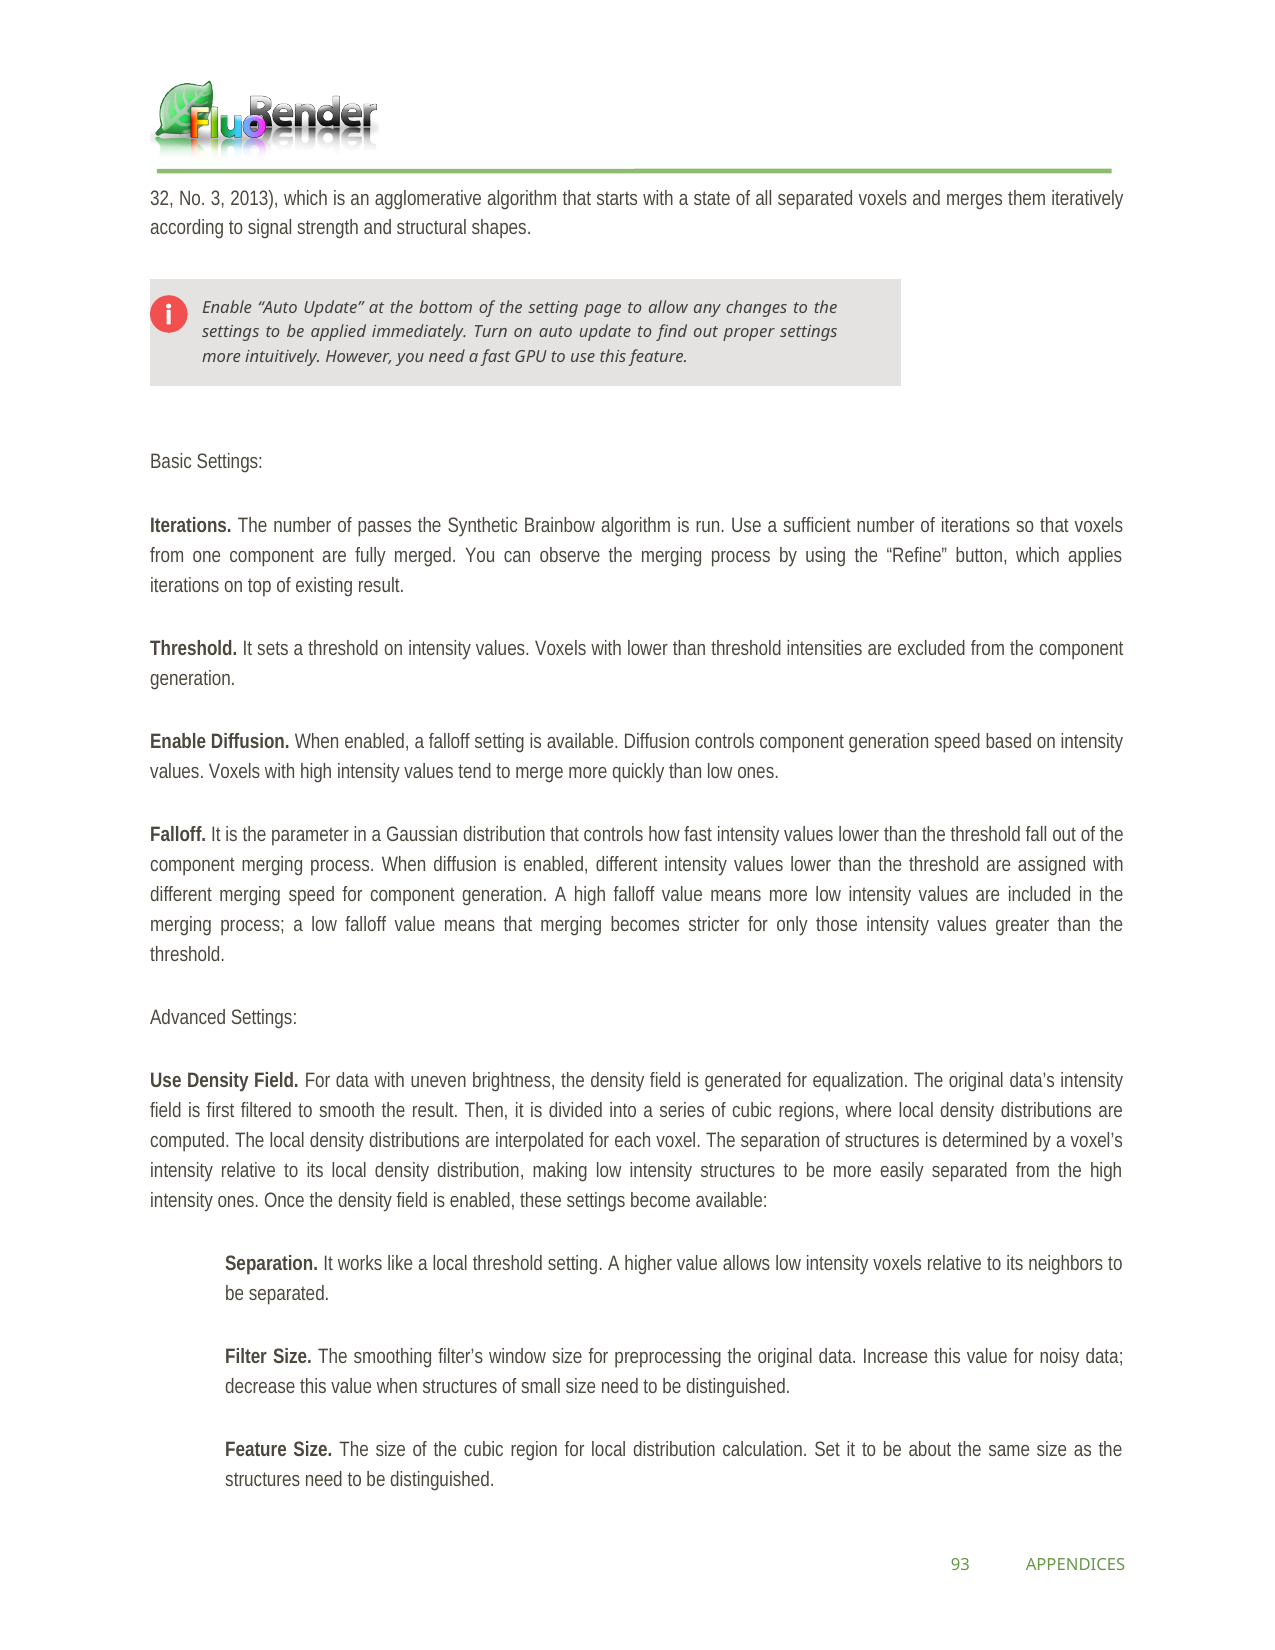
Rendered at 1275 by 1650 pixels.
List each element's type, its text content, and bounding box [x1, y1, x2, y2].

text Filter Size. The smoothing filter’s window size for preprocessing the original data. Increase this value for noisy data; decrease this value when structures of small size need to be distinguished. [225, 1344, 1125, 1398]
text Enable Diffusion. When enabled, a falloff setting is available. Diffusion controls component generation speed based on intensity values. Voxels with high intensity values tend to merge more quickly than low ones. [150, 729, 1125, 783]
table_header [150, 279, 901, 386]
text Basic Settings: [150, 449, 1125, 473]
text Advanced Settings: [150, 1005, 1125, 1029]
text Iterations. The number of passes the Synthetic Brainbow algorithm is run. Use a sufficient number of iterations so that voxels from one component are fully merged. You can observe the merging process by using the “Refine” button, which applies iterations on top of existing result. [150, 513, 1125, 596]
text Use Density Field. For data with uneven brightness, the density field is generated for equalization. The original data’s intensity field is first filtered to smooth the result. Then, it is divided into a series of cubic regions, where local density distributions are computed. The local density distributions are interpolated for each voxel. The separation of structures is determined by a voxel’s intensity relative to its local density distribution, making low intensity structures to be more easily separated from the high intensity ones. Once the density field is enabled, these settings become available: [150, 1068, 1125, 1212]
text Separation. It works like a local threshold setting. A higher value allows low intensity voxels relative to its neighbors to be separated. [225, 1251, 1125, 1305]
text Falloff. It is the parameter in a Gaussian distribution that controls how fast intensity values lower than the threshold fall out of the component merging process. When diffusion is enabled, different intensity values lower than the threshold are assigned with different merging speed for component generation. A high falloff value means more low intensity values are included in the merging process; a low falloff value means that merging becomes stricter for only those intensity values greater than the threshold. [150, 822, 1125, 966]
text Feature Size. The size of the cubic region for local distribution calculation. Set it to be about the same size as the structures need to be distinguished. [225, 1437, 1125, 1491]
picture [150, 75, 379, 162]
text Threshold. It sets a threshold on intensity values. Voxels with lower than threshold intensities are excluded from the component generation. [150, 636, 1125, 689]
